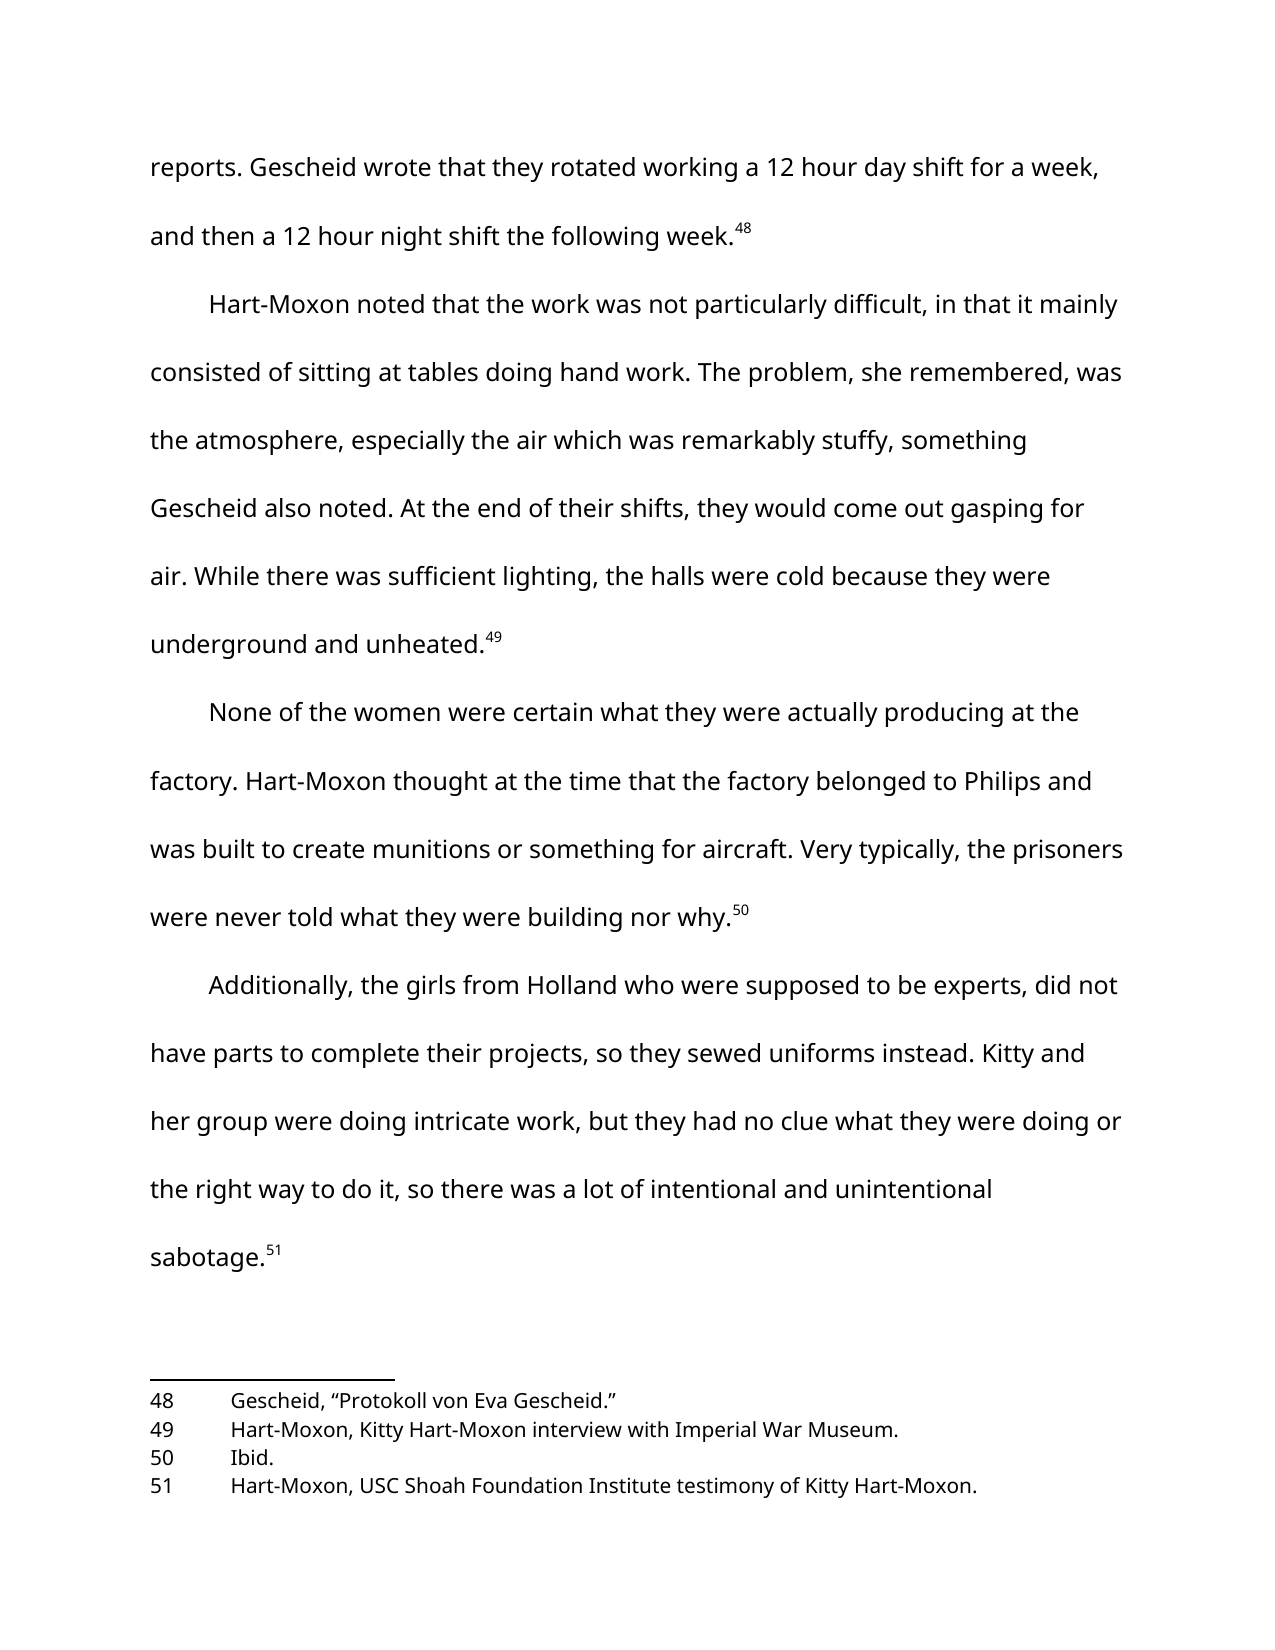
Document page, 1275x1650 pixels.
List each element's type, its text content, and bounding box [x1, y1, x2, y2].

text Additionally, the girls from Holland who were supposed to be experts, did not have parts to complete their projects, so they sewed uniforms instead. Kitty and her group were doing intricate work, but they had no clue what they were doing or the right way to do it, so there was a lot of intentional and unintentional sabotage. [150, 967, 1125, 1274]
text None of the women were certain what they were actually producing at the factory. Hart-Moxon thought at the time that the factory belonged to Philips and was built to create munitions or something for aircraft. Very typically, the prisoners were never told what they were building nor why. [150, 695, 1125, 933]
text Hart-Moxon noted that the work was not particularly difficult, in that it mainly consisted of sitting at tables doing hand work. The problem, she remembered, was the atmosphere, especially the air which was remarkably stuffy, something Gescheid also noted. At the end of their shifts, they would come out gasping for air. While there was sufficient lighting, the halls were cold because they were underground and unheated. [150, 286, 1125, 661]
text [150, 150, 1125, 252]
